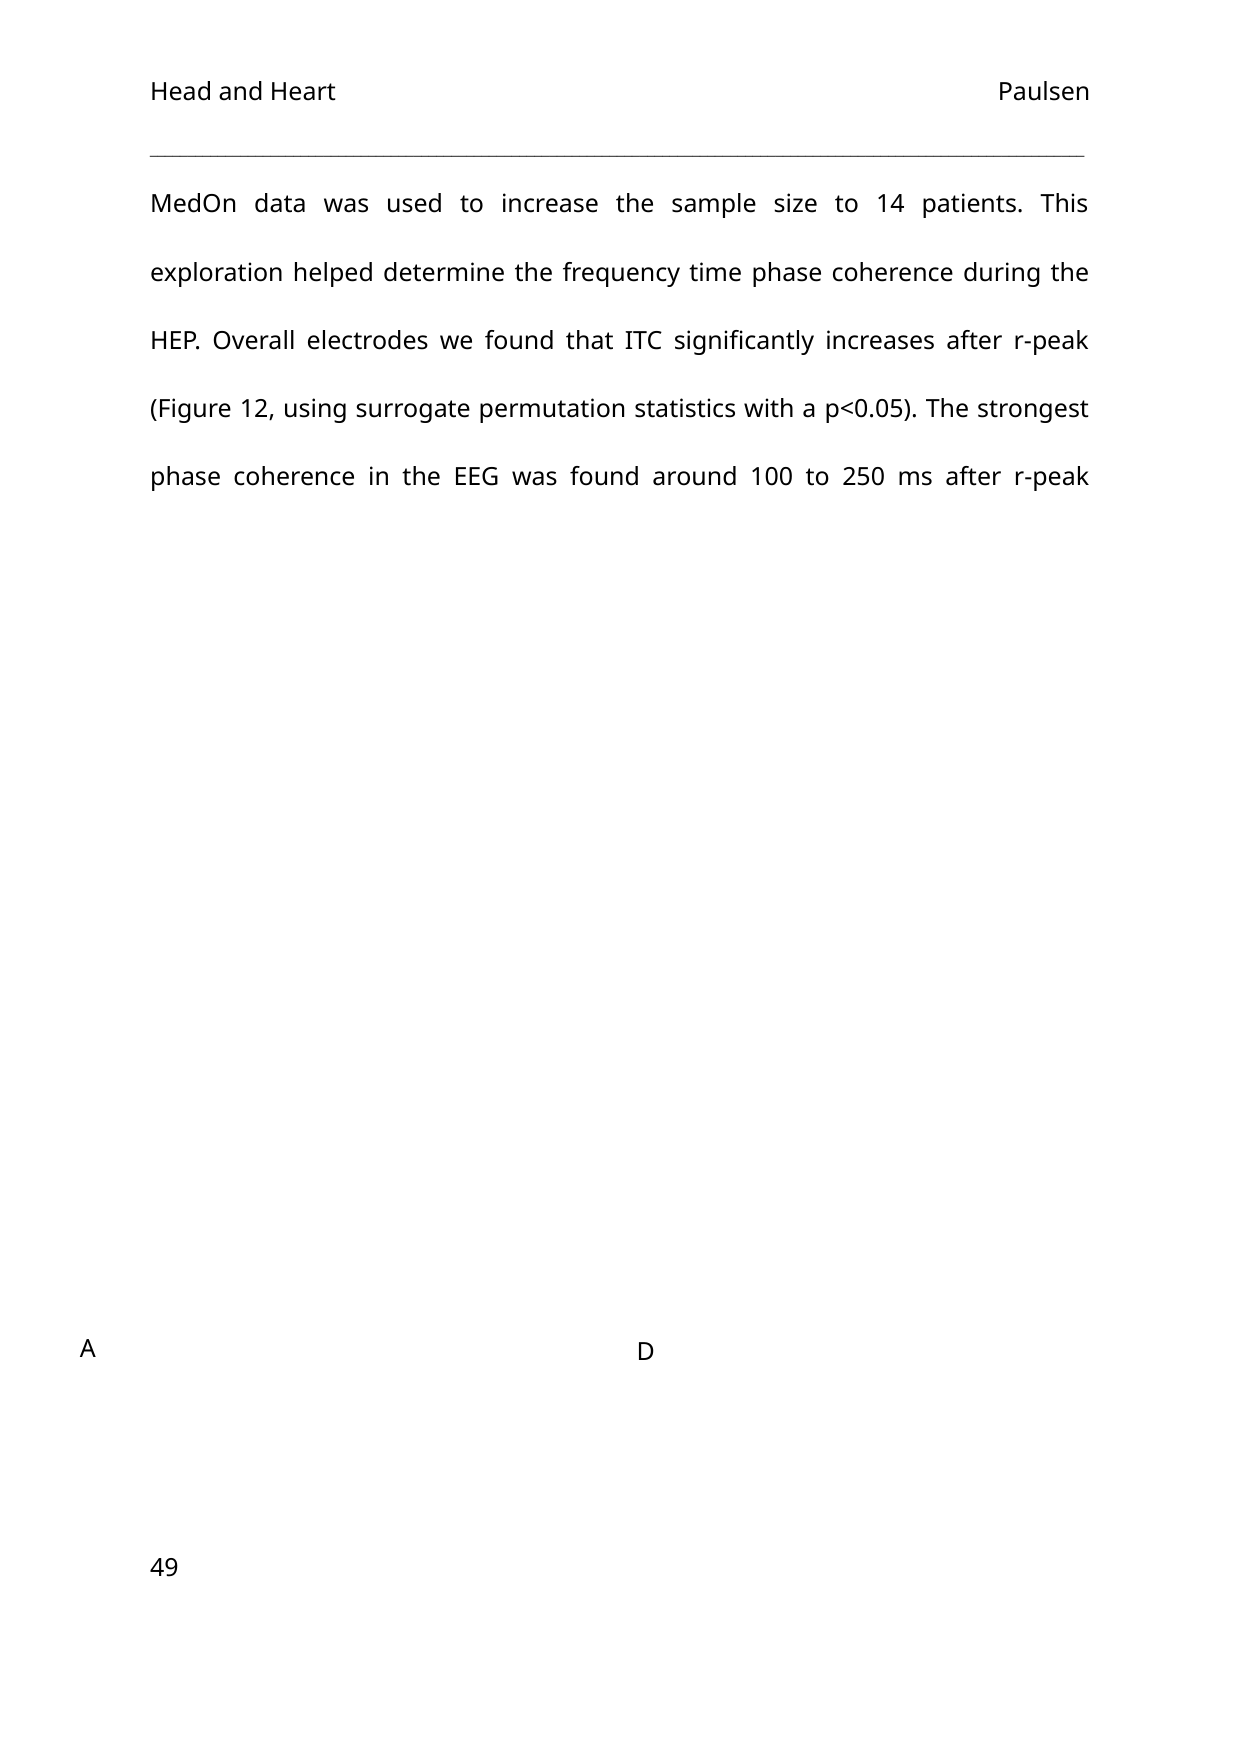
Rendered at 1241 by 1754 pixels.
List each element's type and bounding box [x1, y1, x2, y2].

text [150, 186, 1090, 493]
